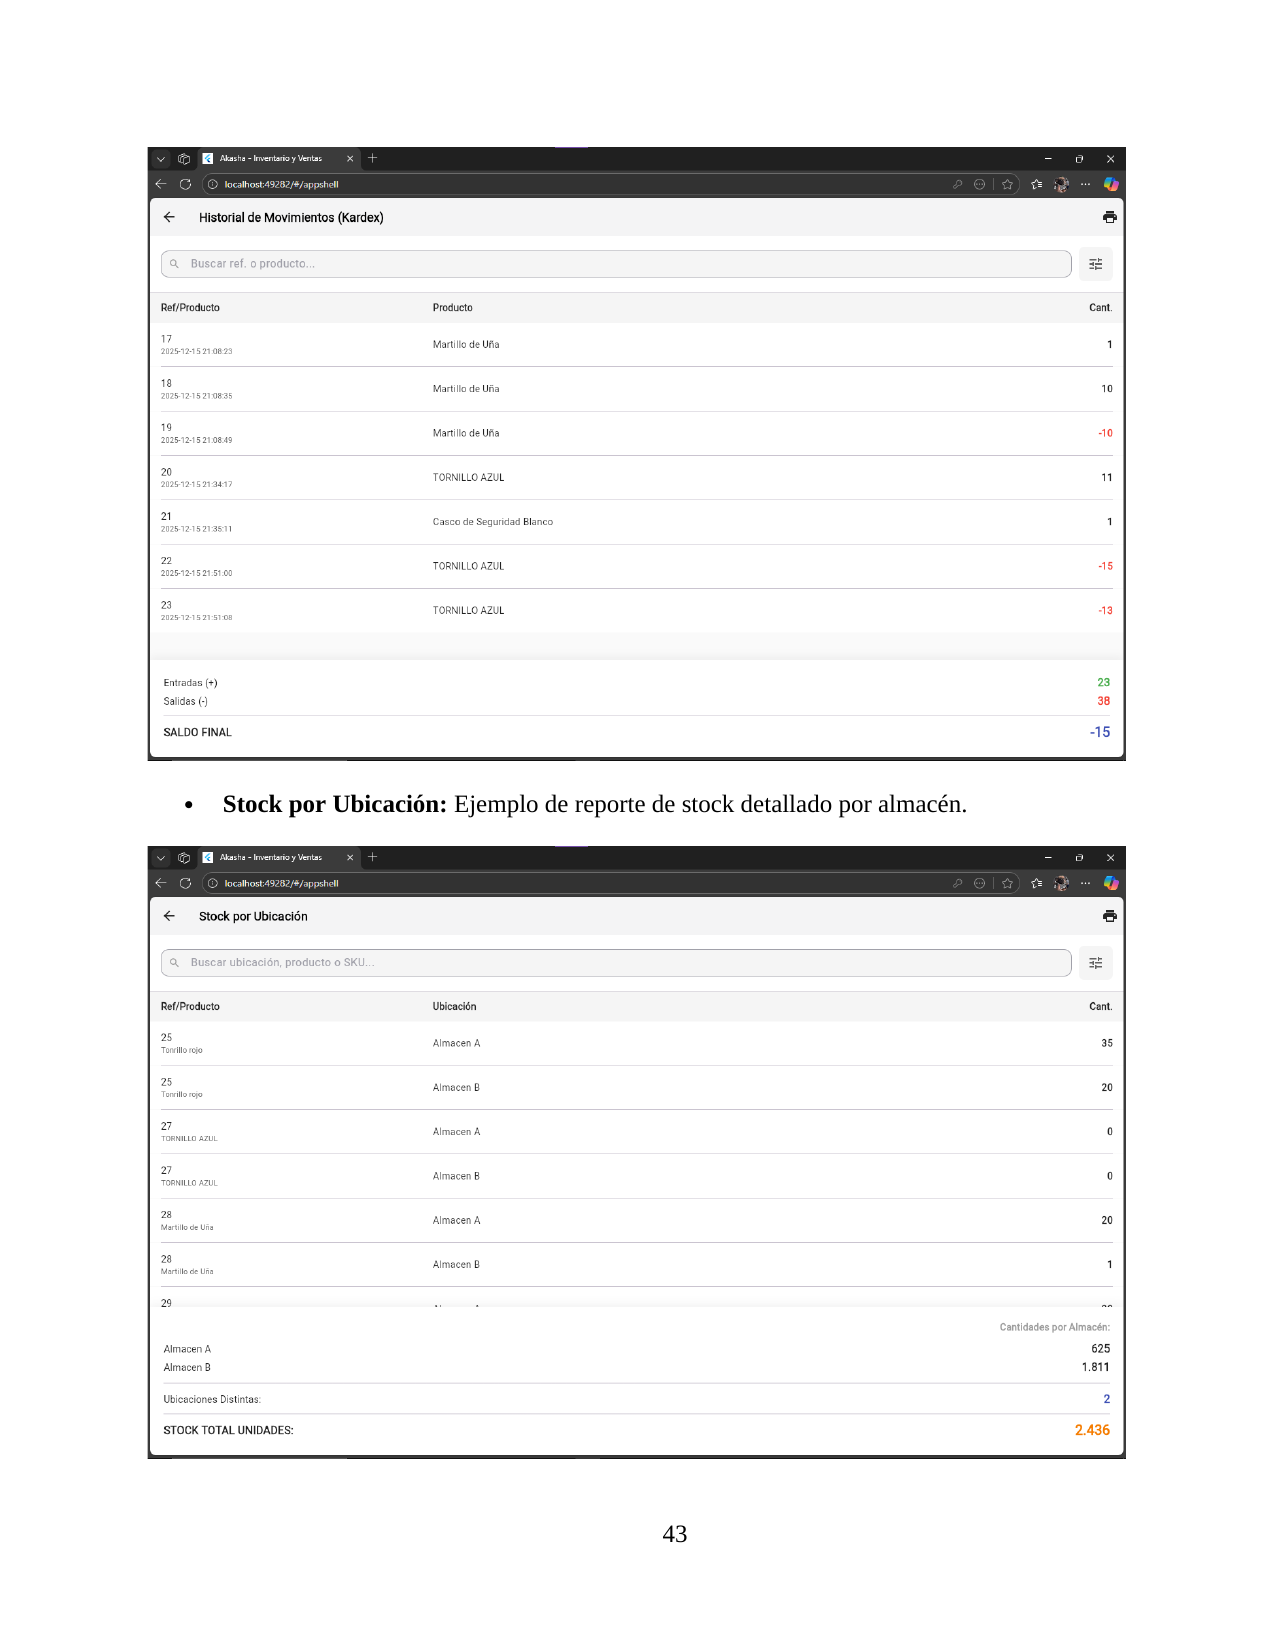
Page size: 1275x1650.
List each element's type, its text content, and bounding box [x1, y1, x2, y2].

picture [147, 147, 1126, 761]
picture [147, 846, 1126, 1459]
list Stock por Ubicación: Ejemplo de reporte de stock detallado por almacén. [185, 789, 1127, 818]
